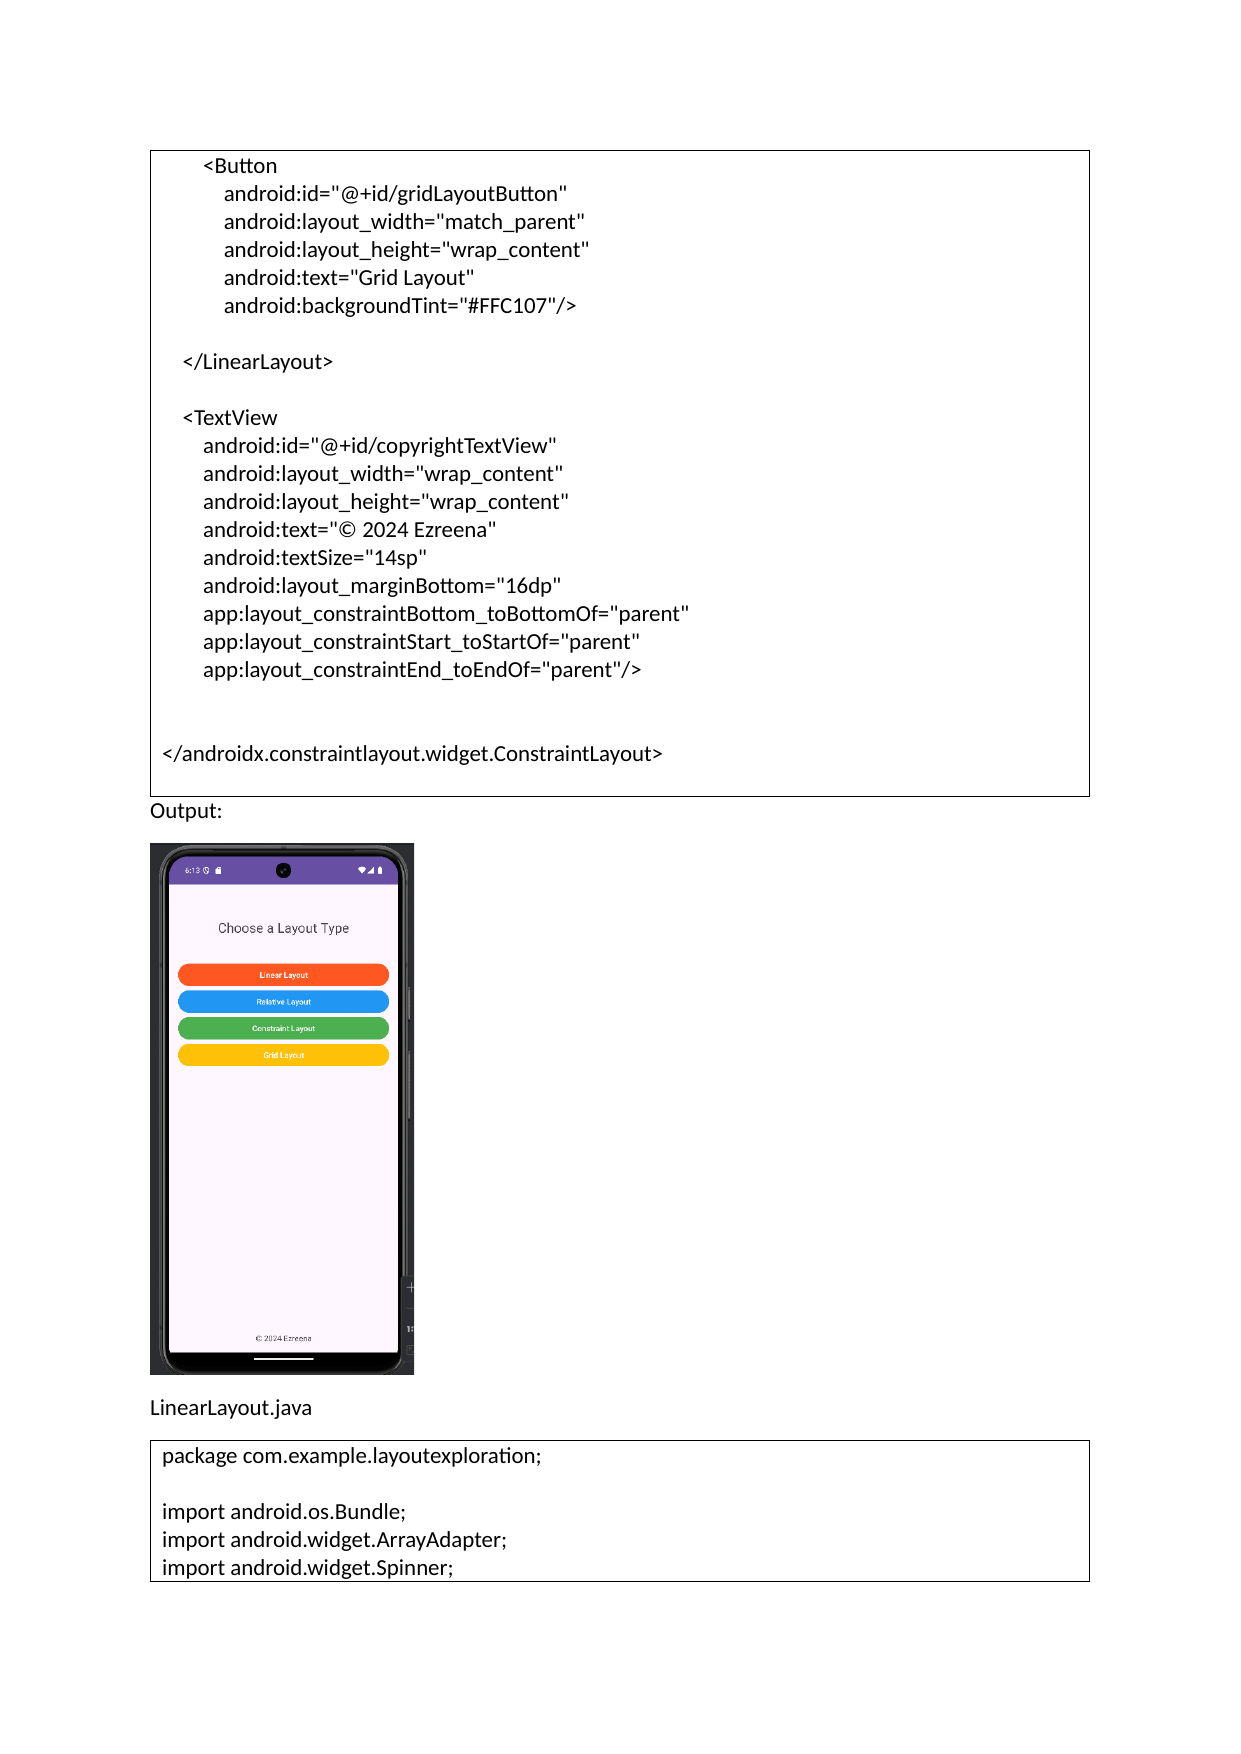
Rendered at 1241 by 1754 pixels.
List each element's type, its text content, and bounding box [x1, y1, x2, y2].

picture [150, 843, 415, 1375]
text LinearLayout.java [150, 1393, 1090, 1421]
text Output: [150, 797, 1090, 824]
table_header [151, 1441, 1089, 1581]
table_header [151, 151, 1089, 796]
